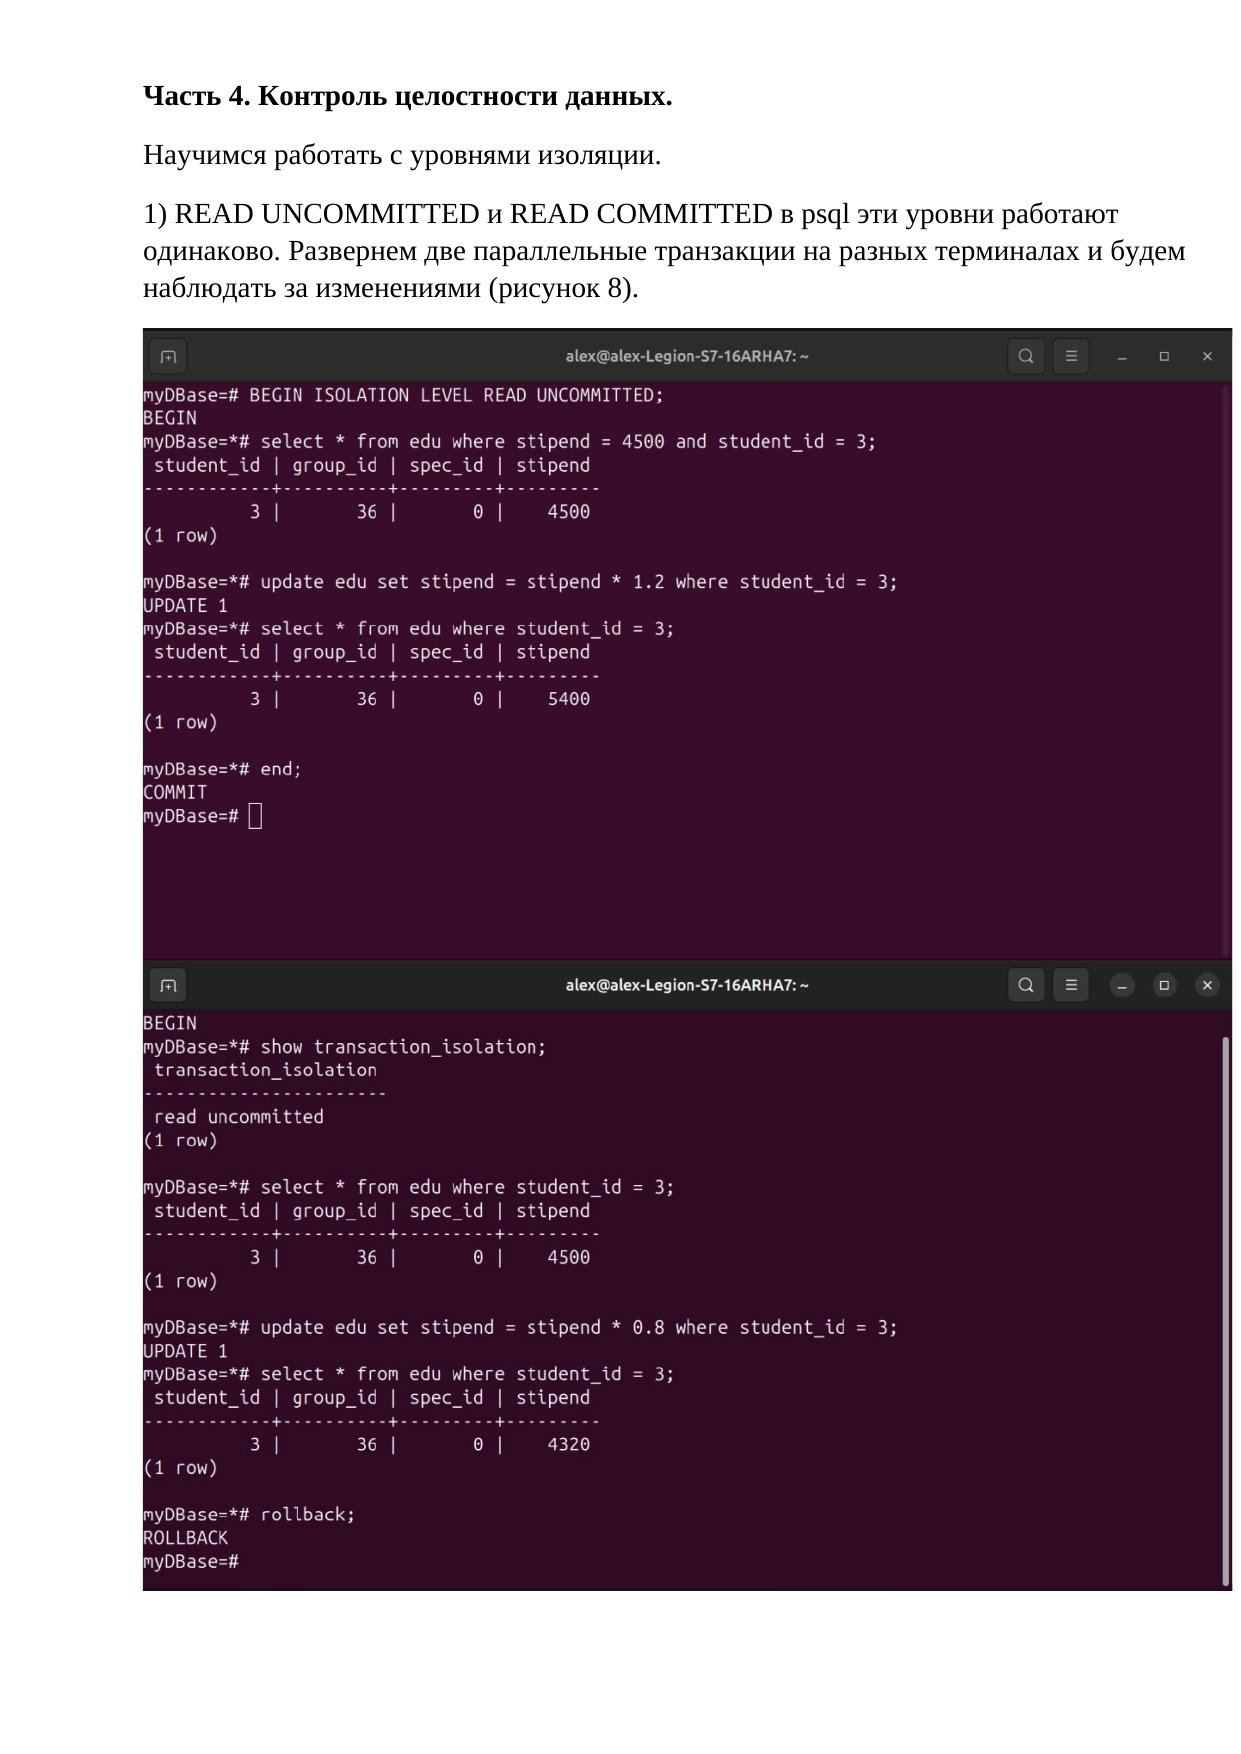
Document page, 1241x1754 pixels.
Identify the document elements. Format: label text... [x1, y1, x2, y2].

text Научимся работать с уровнями изоляции. [143, 137, 1232, 171]
text Часть 4. Контроль целостности данных. [143, 78, 1232, 112]
picture [142, 328, 1233, 1591]
text 1) READ UNCOMMITTED и READ COMMITTED в psql эти уровни работают одинаково. Развернем две параллельные транзакции на разных терминалах и будем наблюдать за изменениями (рисунок 8). [143, 196, 1232, 303]
